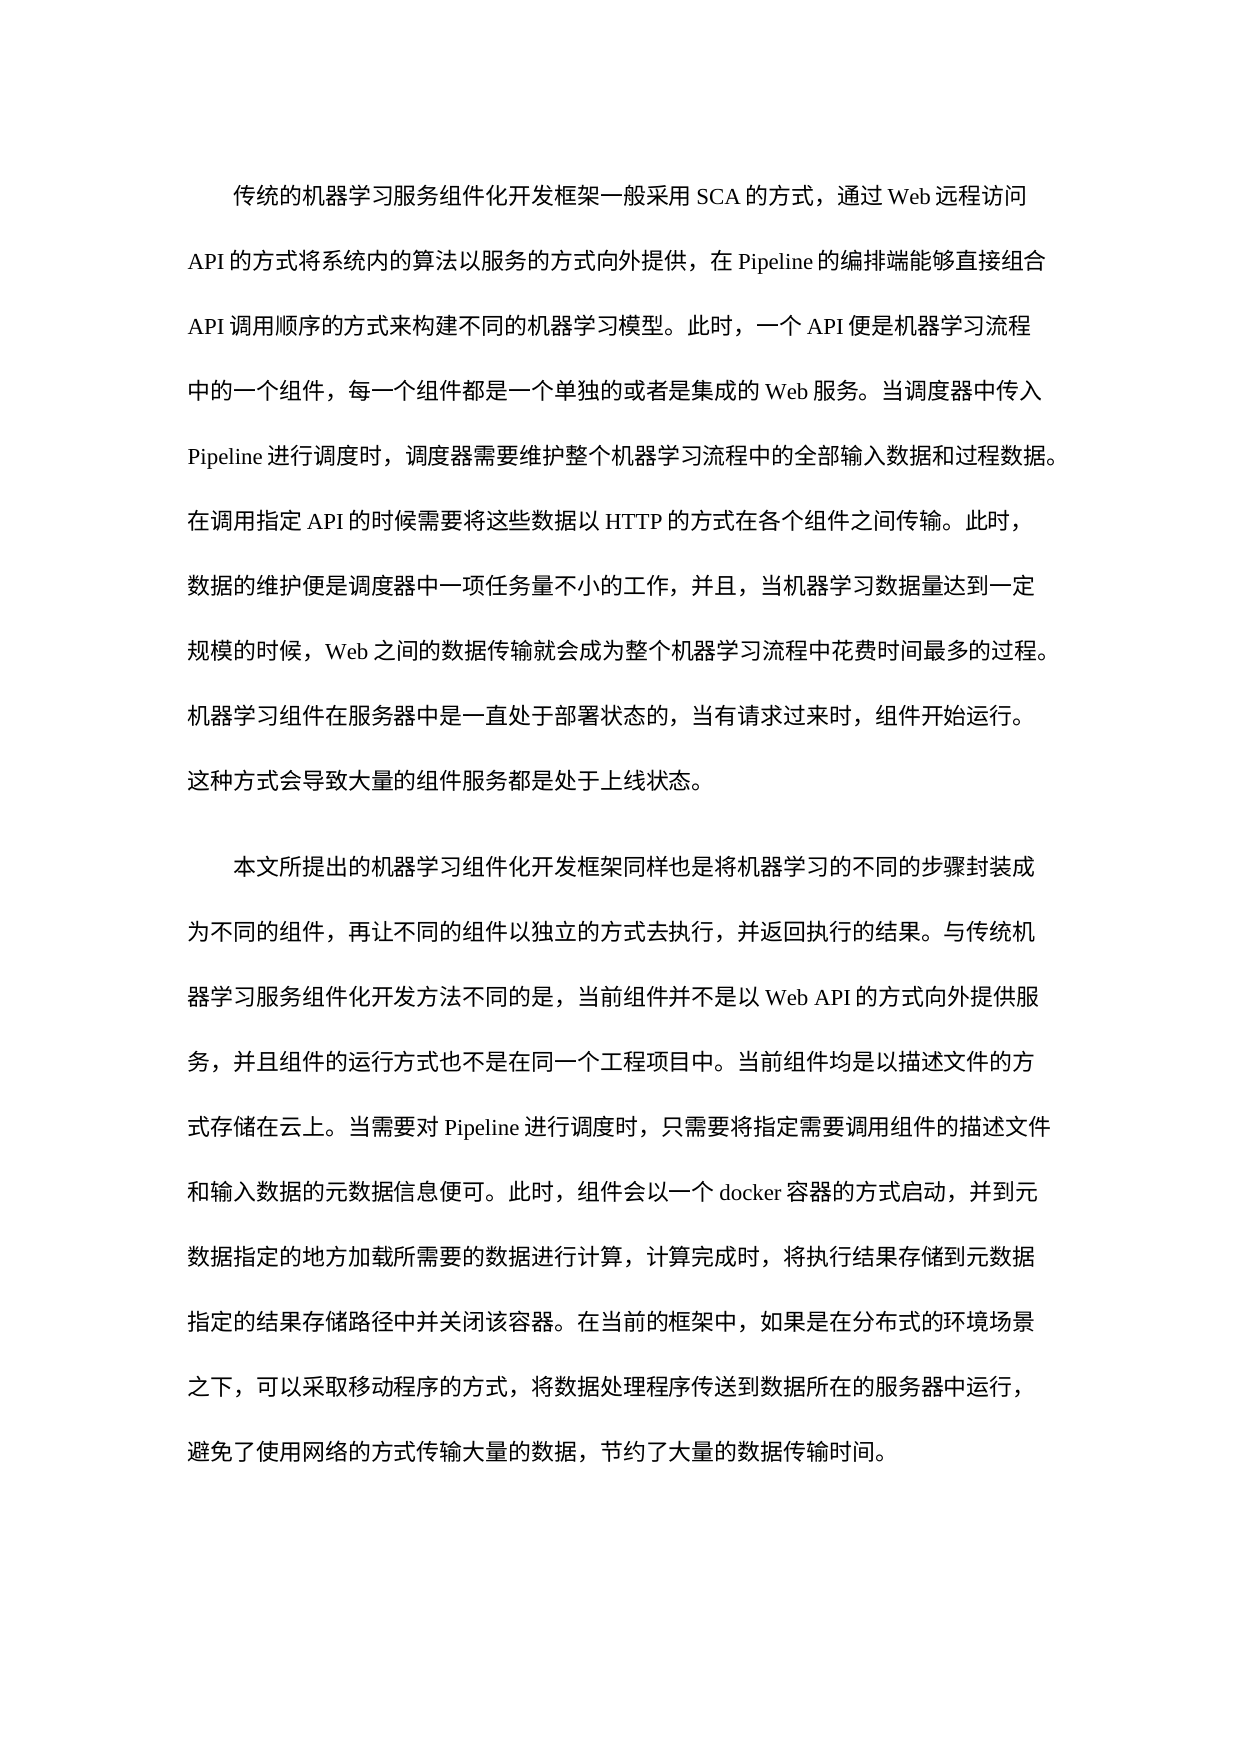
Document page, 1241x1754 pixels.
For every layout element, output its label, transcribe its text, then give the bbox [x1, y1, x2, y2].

text 传统的机器学习服务组件化开发框架一般采用SCA的方式，通过Web远程访问API的方式将系统内的算法以服务的方式向外提供，在Pipeline的编排端能够直接组合API调用顺序的方式来构建不同的机器学习模型。此时，一个API便是机器学习流程中的一个组件，每一个组件都是一个单独的或者是集成的Web服务。当调度器中传入Pipeline进行调度时，调度器需要维护整个机器学习流程中的全部输入数据和过程数据。在调用指定API的时候需要将这些数据以HTTP的方式在各个组件之间传输。此时，数据的维护便是调度器中一项任务量不小的工作，并且，当机器学习数据量达到一定规模的时候，Web之间的数据传输就会成为整个机器学习流程中花费时间最多的过程。机器学习组件在服务器中是一直处于部署状态的，当有请求过来时，组件开始运行。这种方式会导致大量的组件服务都是处于上线状态。 [187, 162, 1053, 812]
text 本文所提出的机器学习组件化开发框架同样也是将机器学习的不同的步骤封装成为不同的组件，再让不同的组件以独立的方式去执行，并返回执行的结果。与传统机器学习服务组件化开发方法不同的是，当前组件并不是以Web API的方式向外提供服务，并且组件的运行方式也不是在同一个工程项目中。当前组件均是以描述文件的方式存储在云上。当需要对Pipeline进行调度时，只需要将指定需要调用组件的描述文件和输入数据的元数据信息便可。此时，组件会以一个docker容器的方式启动，并到元数据指定的地方加载所需要的数据进行计算，计算完成时，将执行结果存储到元数据指定的结果存储路径中并关闭该容器。在当前的框架中，如果是在分布式的环境场景之下，可以采取移动程序的方式，将数据处理程序传送到数据所在的服务器中运行，避免了使用网络的方式传输大量的数据，节约了大量的数据传输时间。 [187, 833, 1053, 1483]
